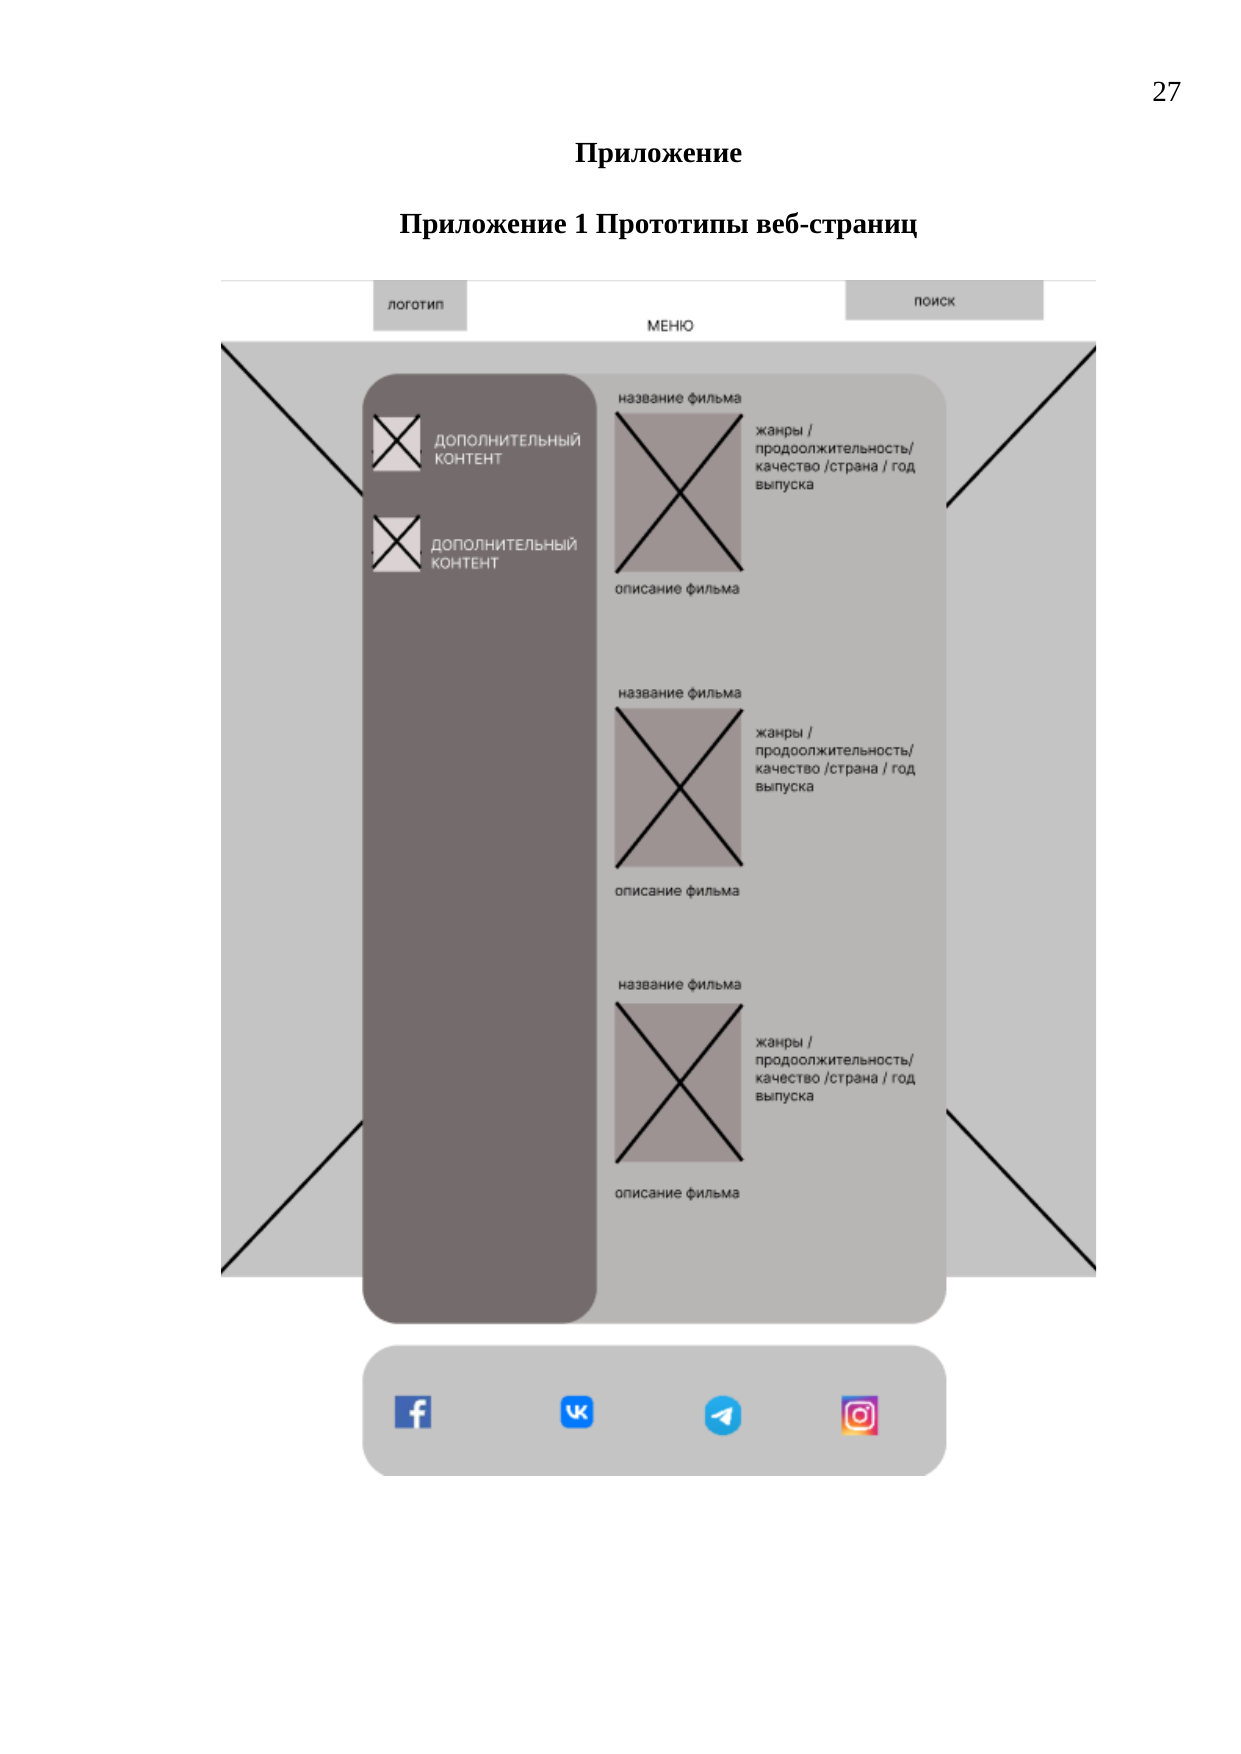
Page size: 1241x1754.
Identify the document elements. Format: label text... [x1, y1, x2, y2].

picture [221, 280, 1097, 1476]
text Приложение [136, 135, 1181, 169]
text Приложение 1 Прототипы веб-страниц [62, 206, 1181, 240]
